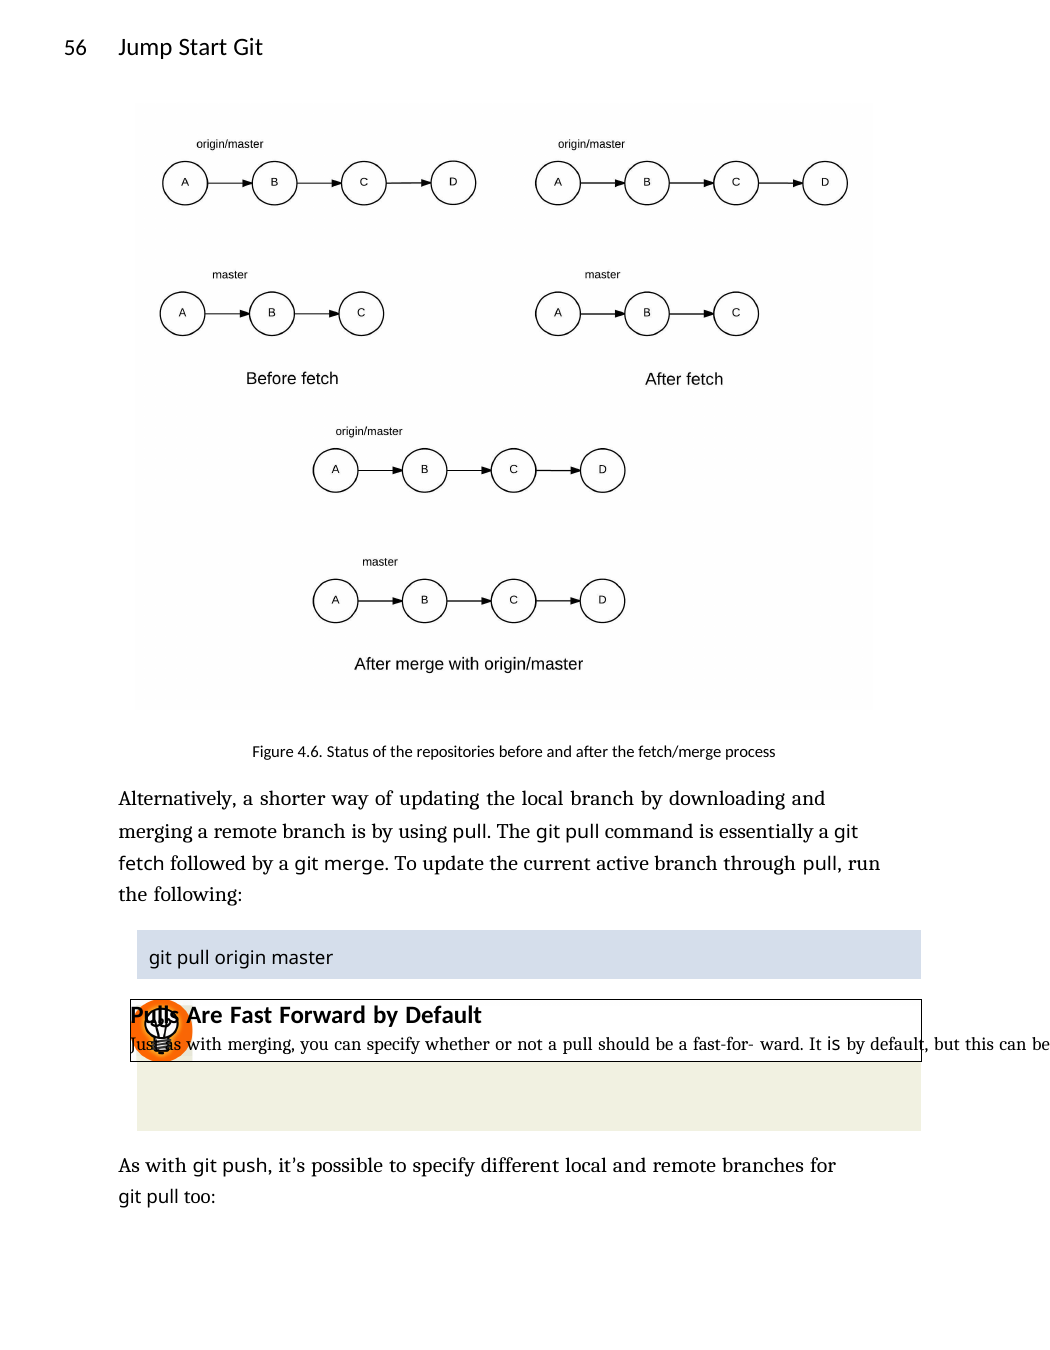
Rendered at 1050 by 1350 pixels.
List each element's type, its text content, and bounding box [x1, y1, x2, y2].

text git pull too: [118, 1184, 914, 1209]
text Figure 4.6. Status of the repositories before and after the fetch/merge process [252, 741, 914, 761]
text Alternatively, a shorter way of updating the local branch by downloading and merging a remote branch is by using pull. The git pull command is essentially a git fetch followed by a git merge. To update the current active branch through pull, run the following: [118, 787, 903, 906]
picture [131, 1000, 921, 1061]
text As with git push, it’s possible to specify different local and remote branches for [118, 1152, 914, 1178]
picture [134, 103, 873, 710]
